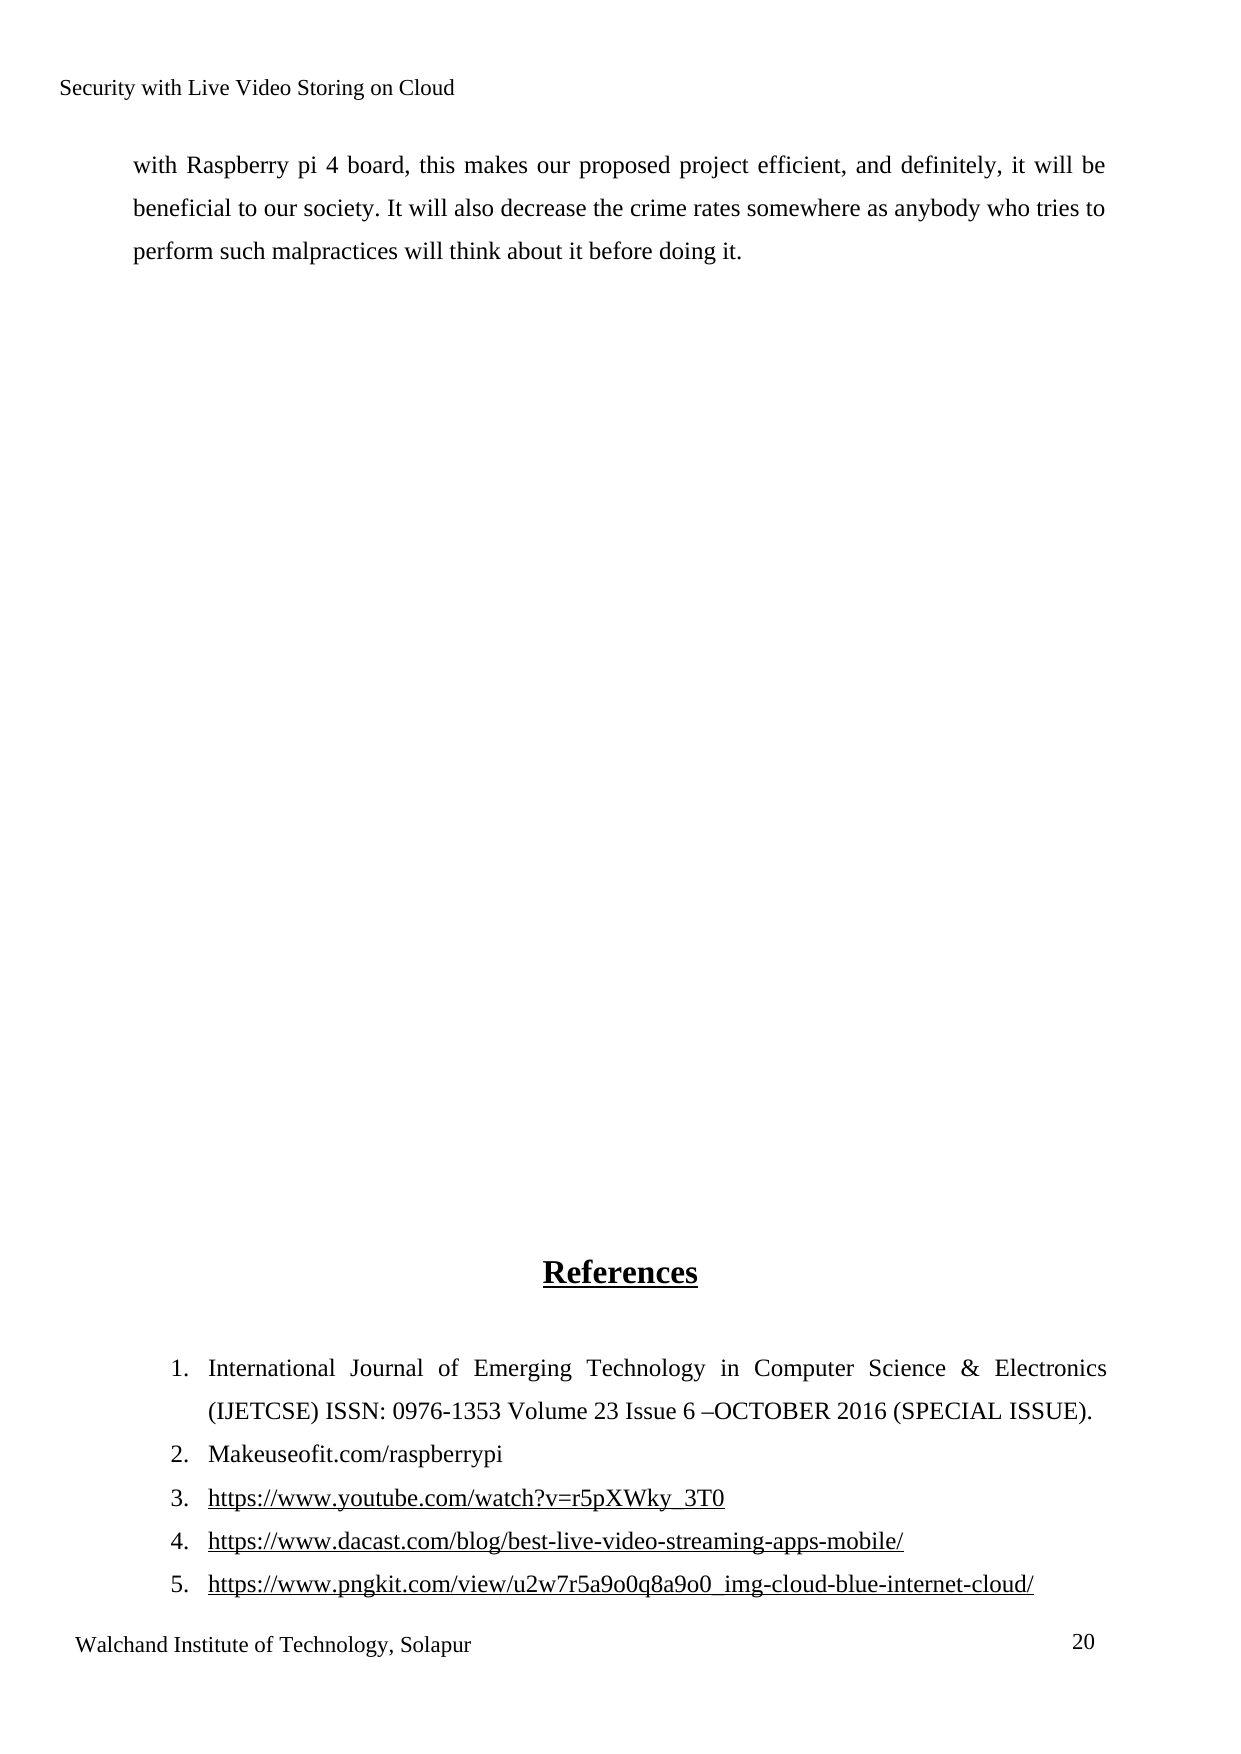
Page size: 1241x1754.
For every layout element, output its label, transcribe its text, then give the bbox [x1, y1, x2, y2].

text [133, 150, 1107, 265]
list Makeuseofit.com/raspberrypi [170, 1439, 1107, 1468]
list International Journal of Emerging Technology in Computer Science & Electronics (IJETCSE) ISSN: 0976-1353 Volume 23 Issue 6 –OCTOBER 2016 (SPECIAL ISSUE). [170, 1353, 1107, 1425]
list https://www.dacast.com/blog/best-live-video-streaming-apps-mobile/ [170, 1526, 1107, 1554]
list https://www.pngkit.com/view/u2w7r5a9o0q8a9o0_img-cloud-blue-internet-cloud/ [170, 1569, 1107, 1598]
list https://www.youtube.com/watch?v=r5pXWky_3T0 [170, 1483, 1107, 1511]
text References [133, 1253, 1107, 1291]
